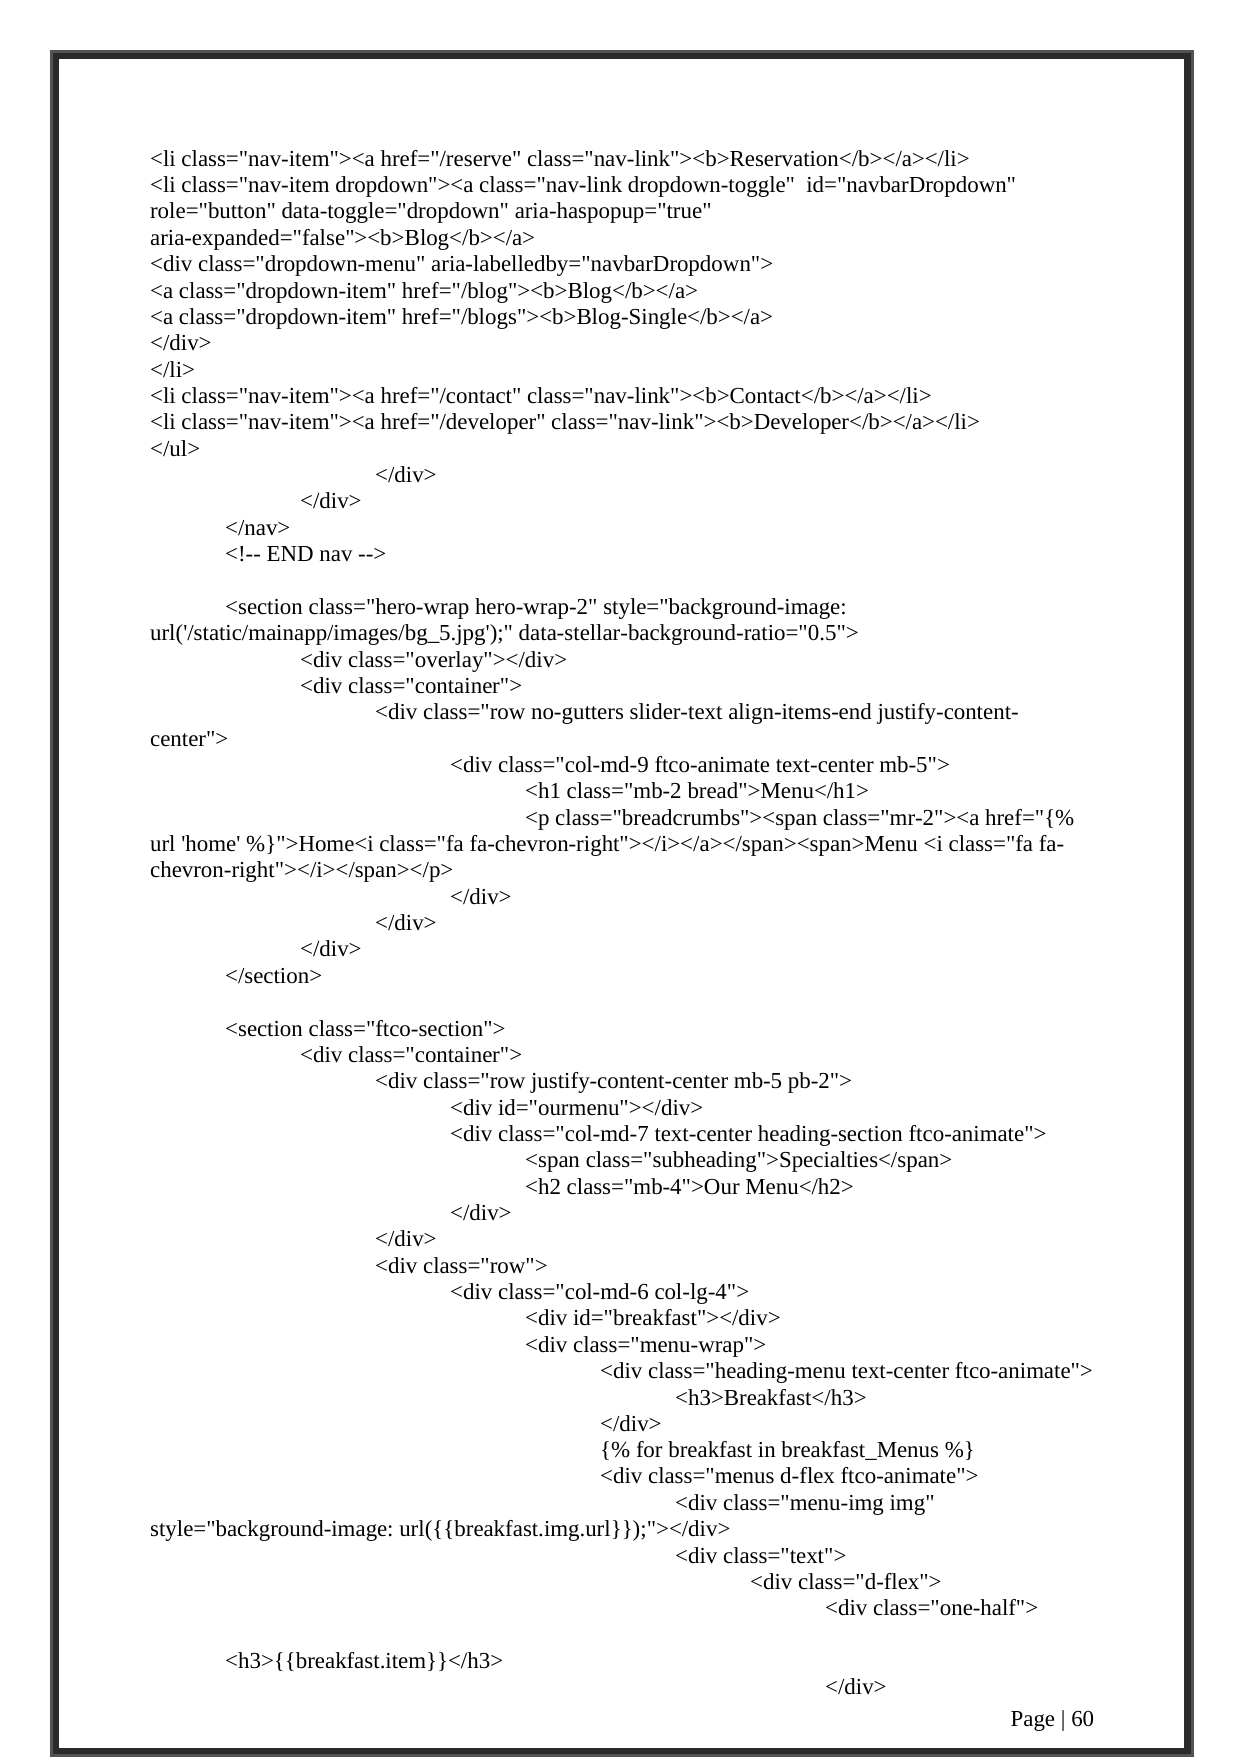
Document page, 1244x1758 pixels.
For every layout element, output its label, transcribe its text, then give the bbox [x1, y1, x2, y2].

text <div class="dropdown-menu" aria-labelledby="navbarDropdown"> [150, 250, 1094, 277]
text <div class="col-md-7 text-center heading-section ftco-animate"> [150, 1120, 1094, 1146]
text <div class="row"> [150, 1252, 1094, 1278]
text <section class="hero-wrap hero-wrap-2" style="background-image: url('/static/mainapp/images/bg_5.jpg');" data-stellar-background-ratio="0.5"> [150, 593, 1094, 646]
text <span class="subheading">Specialties</span> [150, 1146, 1094, 1173]
text <h3>Breakfast</h3> [150, 1383, 1094, 1410]
text <div id="ourmenu"></div> [150, 1094, 1094, 1120]
text <div class="menu-img img" style="background-image: url({{breakfast.img.url}});"></div> [150, 1489, 1094, 1542]
text <!-- END nav --> [150, 540, 1094, 567]
text <div class="overlay"></div> [150, 646, 1094, 672]
text </div> [150, 909, 1094, 936]
text <section class="ftco-section"> [150, 1014, 1094, 1041]
text <li class="nav-item"><a href="/contact" class="nav-link"><b>Contact</b></a></li> [150, 382, 1094, 408]
text </div> [150, 936, 1094, 962]
text </div> [150, 487, 1094, 514]
text <h2 class="mb-4">Our Menu</h2> [150, 1173, 1094, 1199]
text <div class="col-md-9 ftco-animate text-center mb-5"> [150, 751, 1094, 777]
text <li class="nav-item"><a href="/reserve" class="nav-link"><b>Reservation</b></a></li> [150, 145, 1094, 171]
text <h3>{{breakfast.item}}</h3> [150, 1621, 1094, 1673]
text <div class="text"> [150, 1542, 1094, 1568]
text </li> [150, 356, 1094, 382]
text <div class="container"> [150, 672, 1094, 698]
text <h1 class="mb-2 bread">Menu</h1> [150, 777, 1094, 804]
text </div> [150, 461, 1094, 487]
text <div class="heading-menu text-center ftco-animate"> [150, 1357, 1094, 1383]
text <div class="d-flex"> [150, 1568, 1094, 1594]
text <div class="container"> [150, 1041, 1094, 1067]
text <li class="nav-item"><a href="/developer" class="nav-link"><b>Developer</b></a></li> [150, 408, 1094, 435]
text </div> [150, 329, 1094, 356]
text <div class="menu-wrap"> [150, 1331, 1094, 1357]
text <div class="one-half"> [150, 1594, 1094, 1621]
text <a class="dropdown-item" href="/blogs"><b>Blog-Single</b></a> [150, 303, 1094, 329]
text <div class="menus d-flex ftco-animate"> [150, 1463, 1094, 1489]
text </div> [150, 1199, 1094, 1225]
text </ul> [150, 435, 1094, 461]
text </nav> [150, 514, 1094, 540]
text <p class="breadcrumbs"><span class="mr-2"><a href="{% url 'home' %}">Home<i class="fa fa-chevron-right"></i></a></span><span>Menu <i class="fa fa-chevron-right"></i></span></p> [150, 804, 1094, 883]
text </div> [150, 1410, 1094, 1436]
text </div> [150, 1225, 1094, 1252]
text <div class="row no-gutters slider-text align-items-end justify-content-center"> [150, 698, 1094, 751]
text <div id="breakfast"></div> [150, 1304, 1094, 1331]
text <div class="row justify-content-center mb-5 pb-2"> [150, 1067, 1094, 1094]
text </div> [150, 1673, 1094, 1700]
text <li class="nav-item dropdown"><a class="nav-link dropdown-toggle" id="navbarDropdown" role="button" data-toggle="dropdown" aria-haspopup="true" aria-expanded="false"><b>Blog</b></a> [150, 171, 1094, 250]
text <a class="dropdown-item" href="/blog"><b>Blog</b></a> [150, 277, 1094, 303]
text {% for breakfast in breakfast_Menus %} [150, 1436, 1094, 1463]
text </div> [150, 883, 1094, 909]
text <div class="col-md-6 col-lg-4"> [150, 1278, 1094, 1304]
text </section> [150, 962, 1094, 988]
